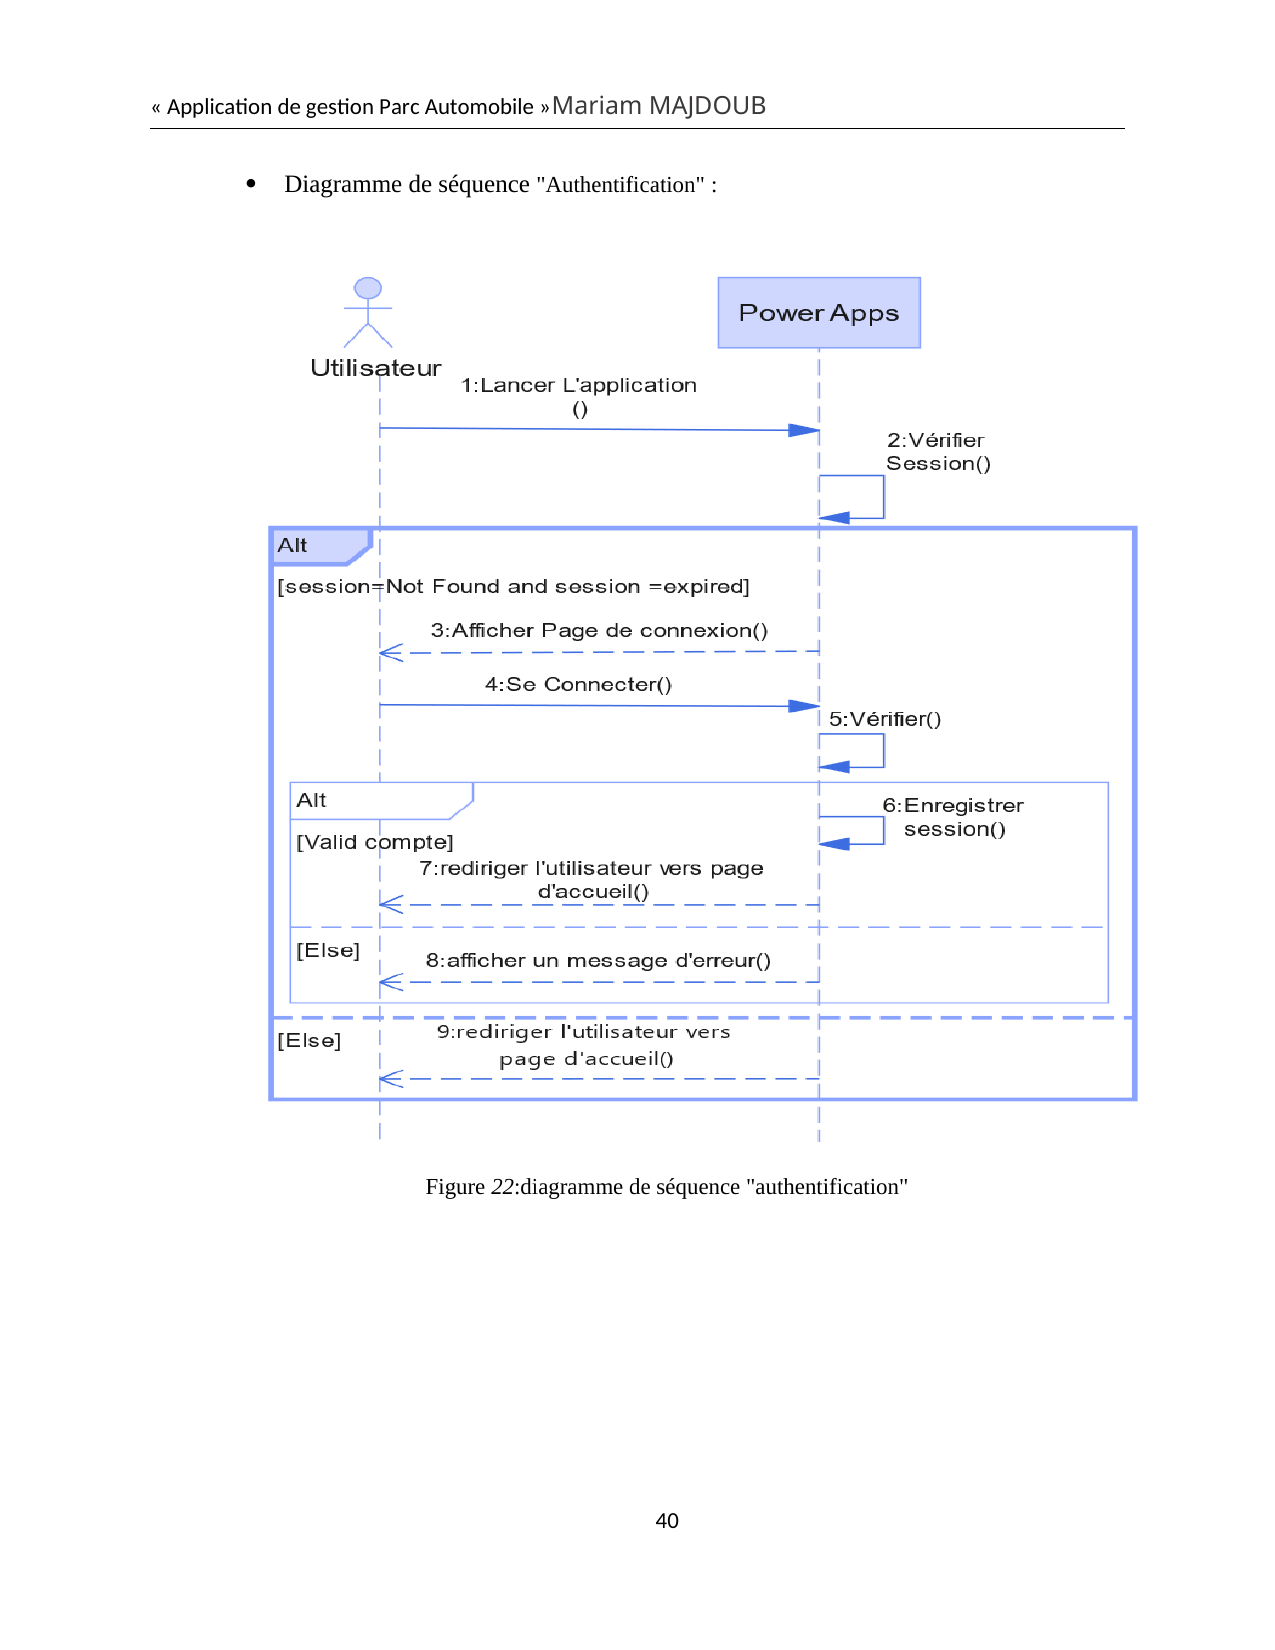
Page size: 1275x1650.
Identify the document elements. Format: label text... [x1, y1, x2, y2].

list Diagramme de séquence "Authentification" : [247, 169, 1125, 198]
text Figure 22:diagramme de séquence "authentification" [150, 1173, 1125, 1199]
picture [209, 229, 1168, 1142]
